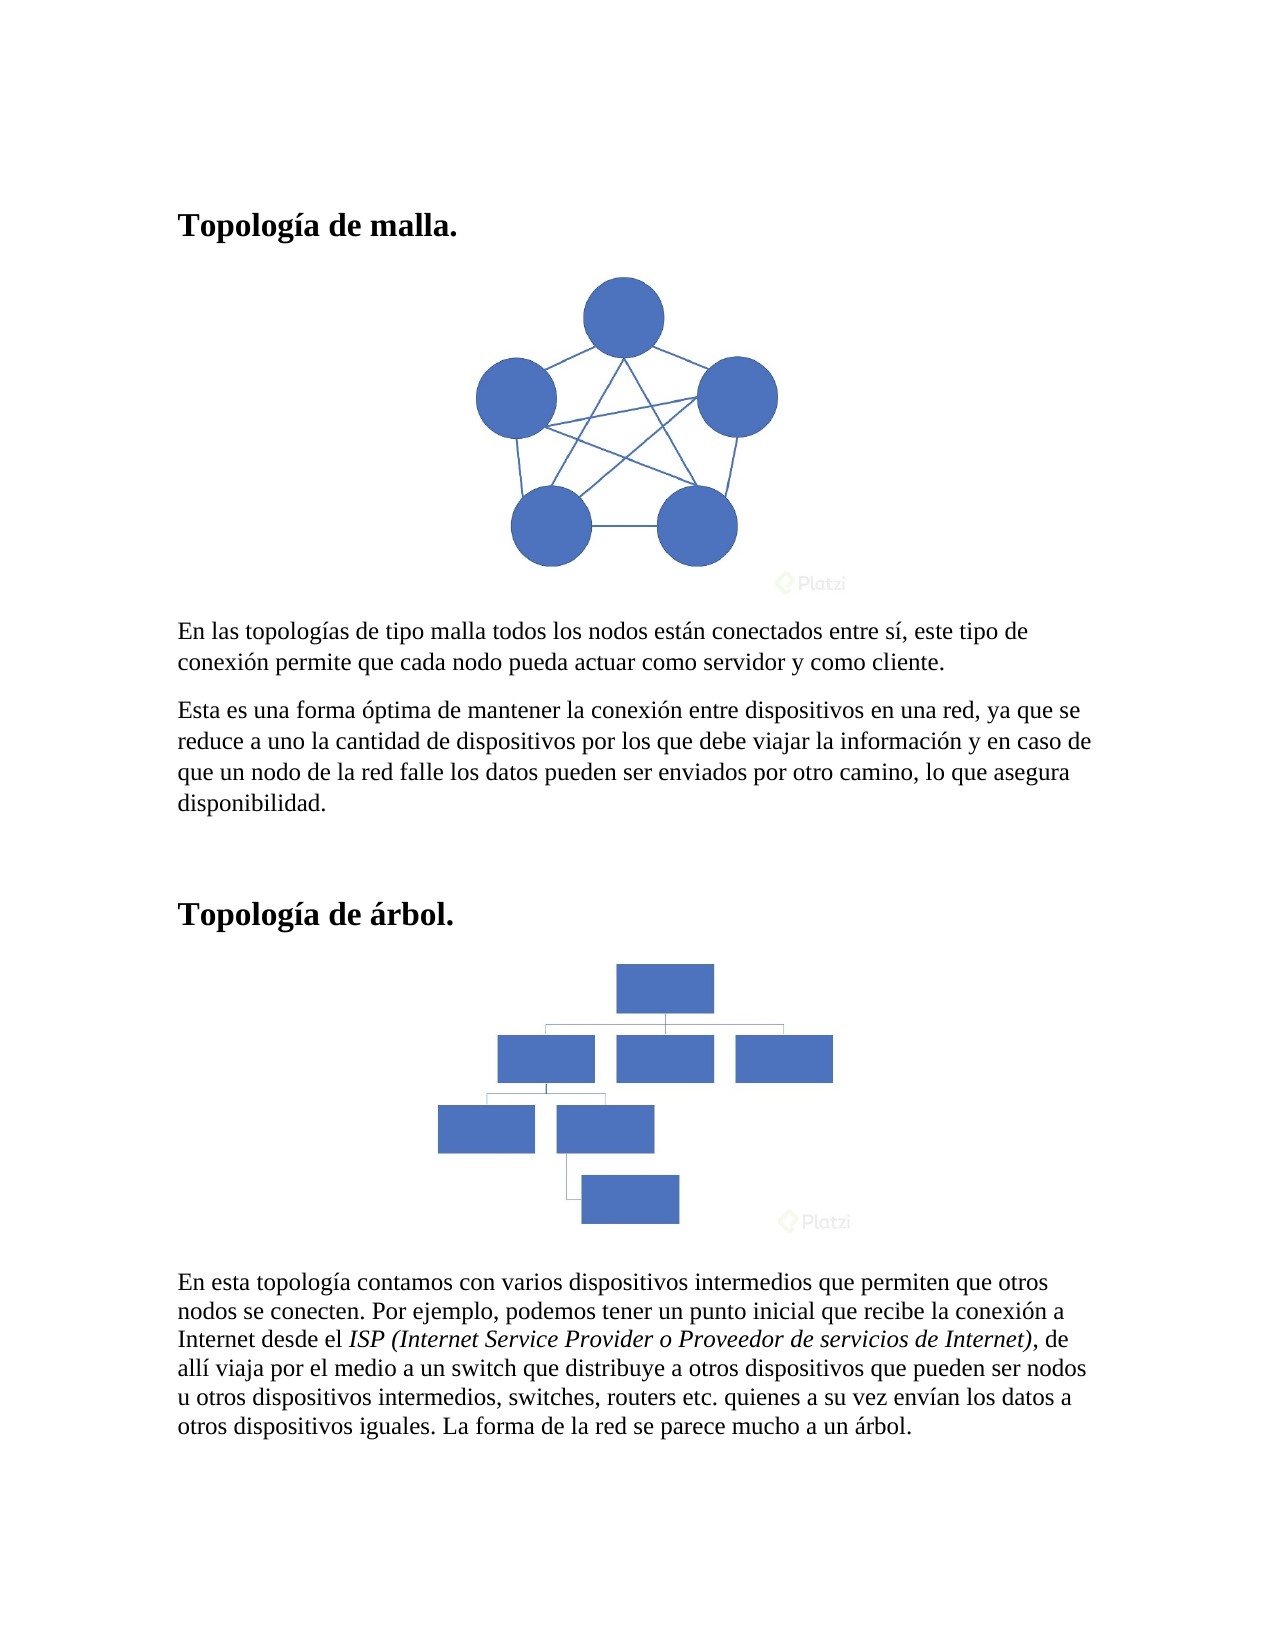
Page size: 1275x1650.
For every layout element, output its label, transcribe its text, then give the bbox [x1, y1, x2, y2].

text En esta topología contamos con varios dispositivos intermedios que permiten que otros nodos se conecten. Por ejemplo, podemos tener un punto inicial que recibe la conexión a Internet desde el ISP (Internet Service Provider o Proveedor de servicios de Internet), de allí viaja por el medio a un switch que distribuye a otros dispositivos que pueden ser nodos u otros dispositivos intermedios, switches, routers etc. quienes a su vez envían los datos a otros dispositivos iguales. La forma de la red se parece mucho a un árbol. [177, 1267, 1098, 1439]
picture [421, 951, 854, 1236]
text En las topologías de tipo malla todos los nodos están conectados entre sí, este tipo de conexión permite que cada nodo pueda actuar como servidor y como cliente. [177, 616, 1098, 676]
text Esta es una forma óptima de mantener la conexión entre dispositivos en una red, ya que se reduce a uno la cantidad de dispositivos por los que debe viajar la información y en caso de que un nodo de la red falle los datos pueden ser enviados por otro camino, lo que asegura disponibilidad. [177, 695, 1098, 817]
text Topología de malla. [177, 206, 1098, 244]
picture [426, 263, 849, 598]
text Topología de árbol. [177, 894, 1098, 932]
